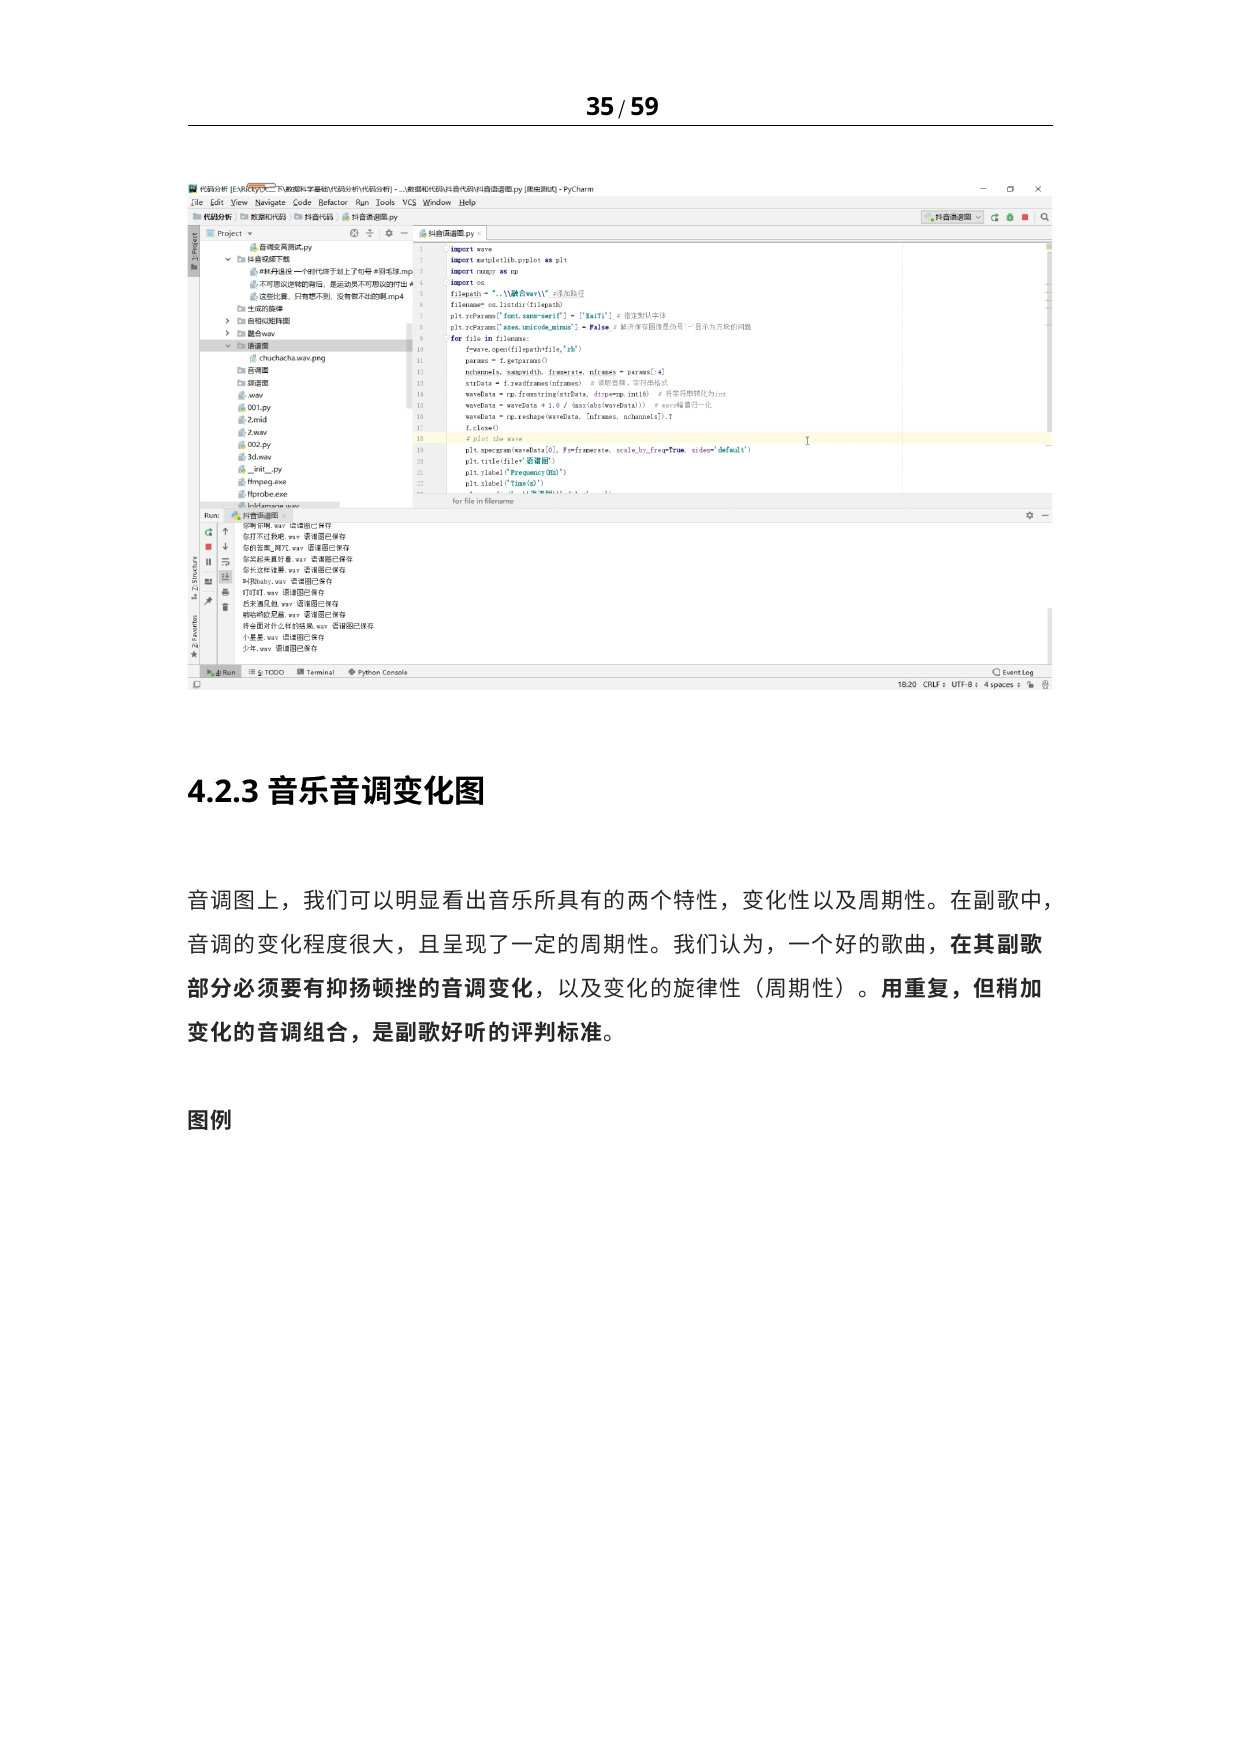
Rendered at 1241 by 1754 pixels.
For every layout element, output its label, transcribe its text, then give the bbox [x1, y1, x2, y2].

picture [187, 182, 1053, 690]
text 图例 [187, 1097, 1053, 1141]
text 4.2.3 音乐音调变化图 [187, 745, 1053, 833]
text 音调图上，我们可以明显看出音乐所具有的两个特性，变化性以及周期性。在副歌中，音调的变化程度很大，且呈现了一定的周期性。我们认为，一个好的歌曲，在其副歌部分必须要有抑扬顿挫的音调变化，以及变化的旋律性（周期性）。用重复，但稍加变化的音调组合，是副歌好听的评判标准。 [187, 877, 1053, 1053]
